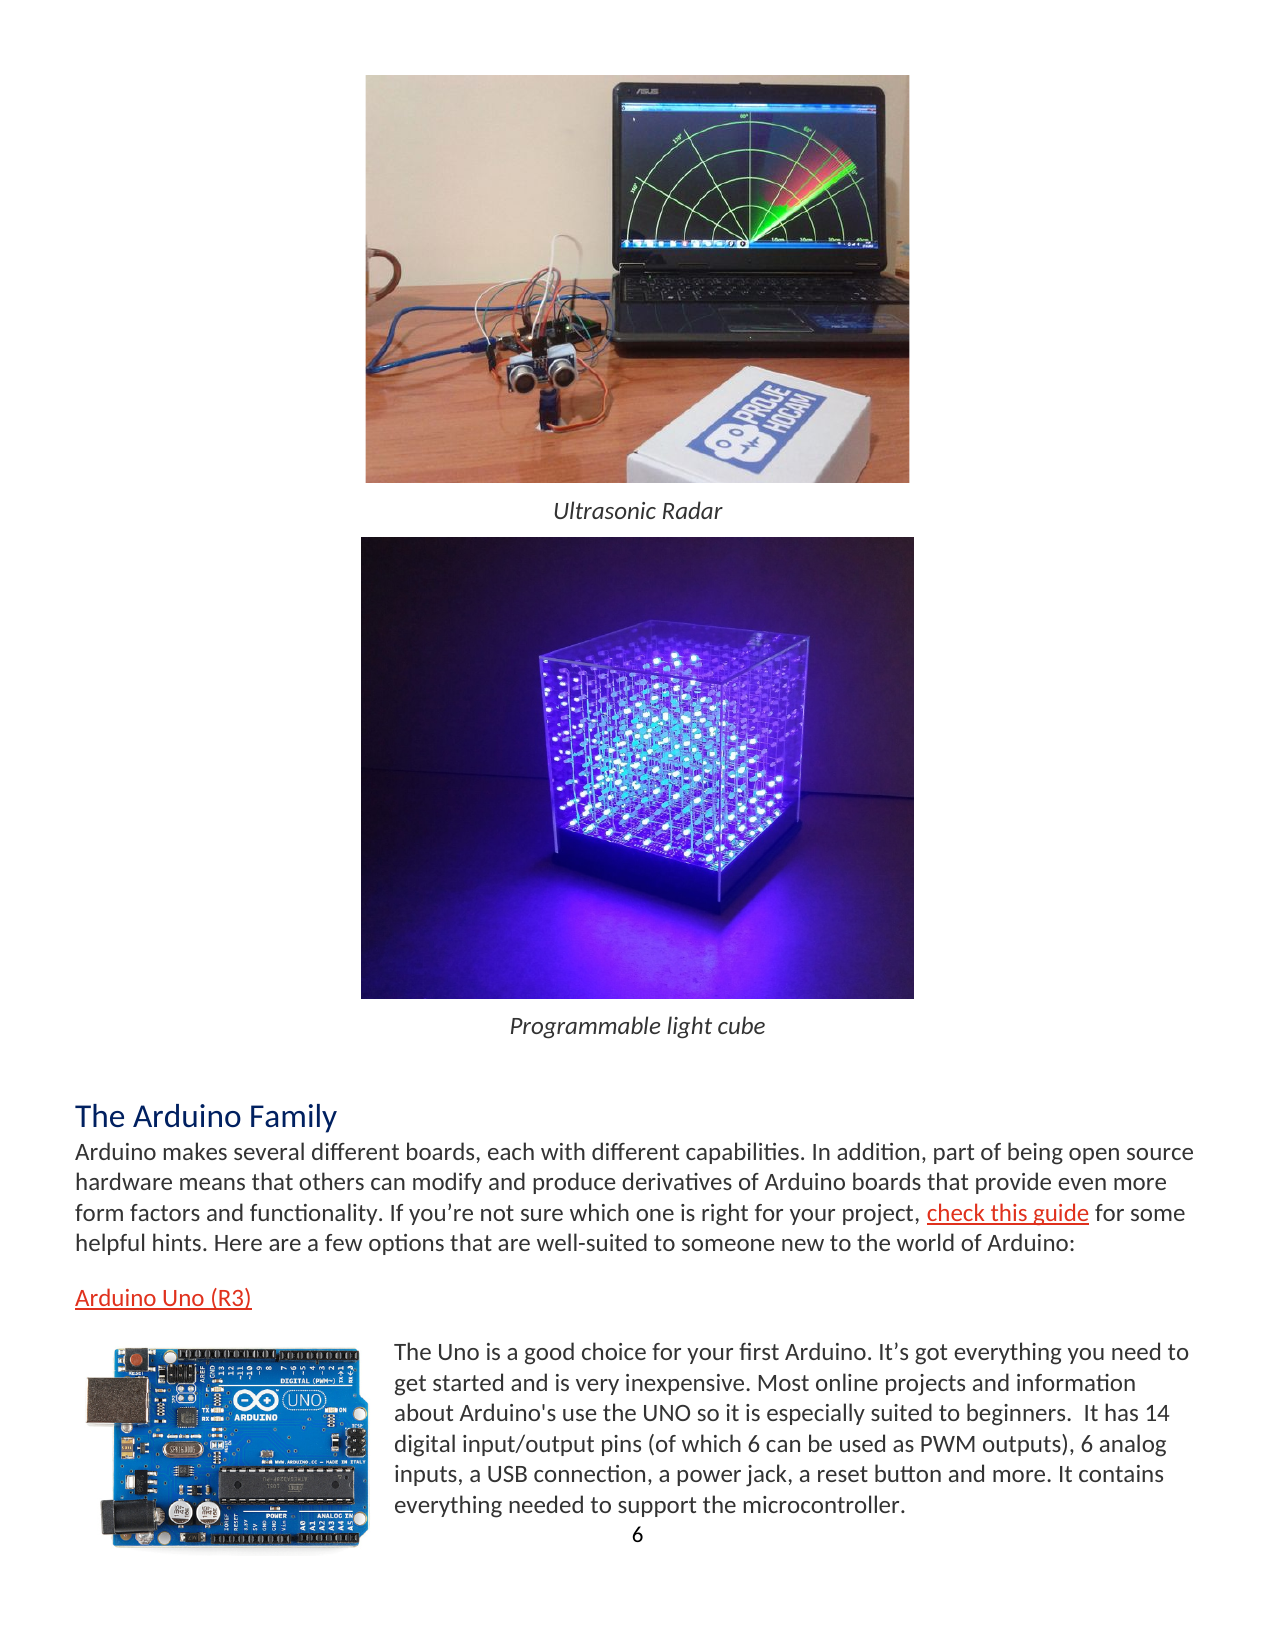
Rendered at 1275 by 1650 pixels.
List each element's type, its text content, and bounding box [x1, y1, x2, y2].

picture [365, 75, 910, 483]
text Ultrasonic Radar [75, 495, 1200, 525]
text The Arduino Family [75, 1095, 1200, 1136]
text Arduino makes several different boards, each with different capabilities. In addition, part of being open source hardware means that others can modify and produce derivatives of Arduino boards that provide even more form factors and functionality. If you’re not sure which one is right for your project, check this guide for some helpful hints. Here are a few options that are well-suited to someone new to the world of Arduino: [75, 1136, 1200, 1258]
picture [78, 1337, 376, 1556]
text Programmable light cube [75, 1010, 1200, 1041]
picture [361, 537, 914, 999]
text Arduino Uno (R3) [75, 1282, 1200, 1312]
